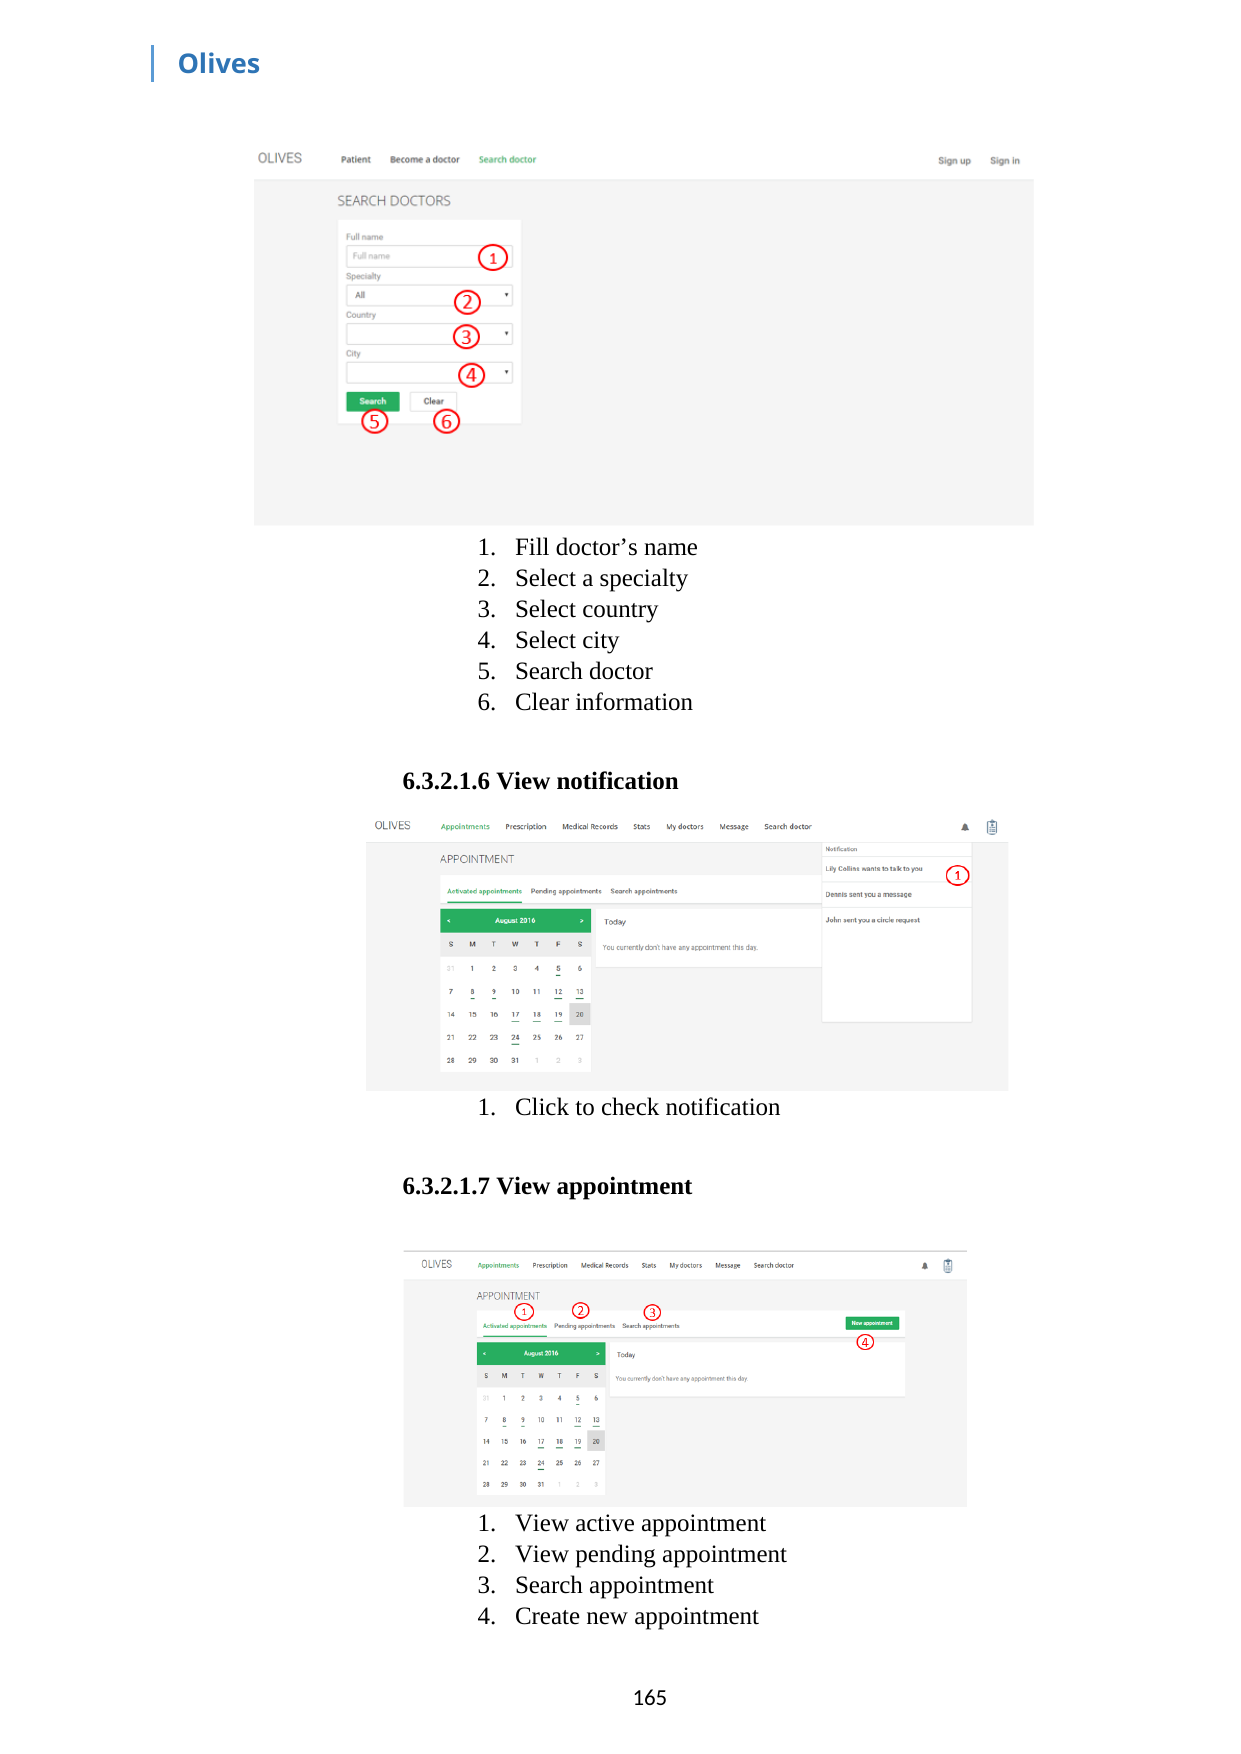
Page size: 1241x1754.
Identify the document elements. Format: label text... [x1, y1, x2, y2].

picture [366, 813, 1009, 1091]
list View active appointment [477, 1508, 1122, 1537]
list Create new appointment [477, 1601, 1122, 1630]
list Clear information [477, 687, 1122, 716]
list Fill doctor’s name [477, 532, 1122, 561]
list Select country [477, 594, 1122, 623]
picture [252, 149, 1040, 530]
list Select a specialty [477, 563, 1122, 592]
text 6.3.2.1.6 View notification [365, 766, 1122, 795]
text 6.3.2.1.7 View appointment [365, 1171, 1122, 1200]
picture [403, 1250, 971, 1507]
list Search appointment [477, 1570, 1122, 1599]
list Select city [477, 625, 1122, 654]
list Search doctor [477, 656, 1122, 685]
list View pending appointment [477, 1539, 1122, 1568]
list Click to check notification [477, 1092, 1122, 1121]
